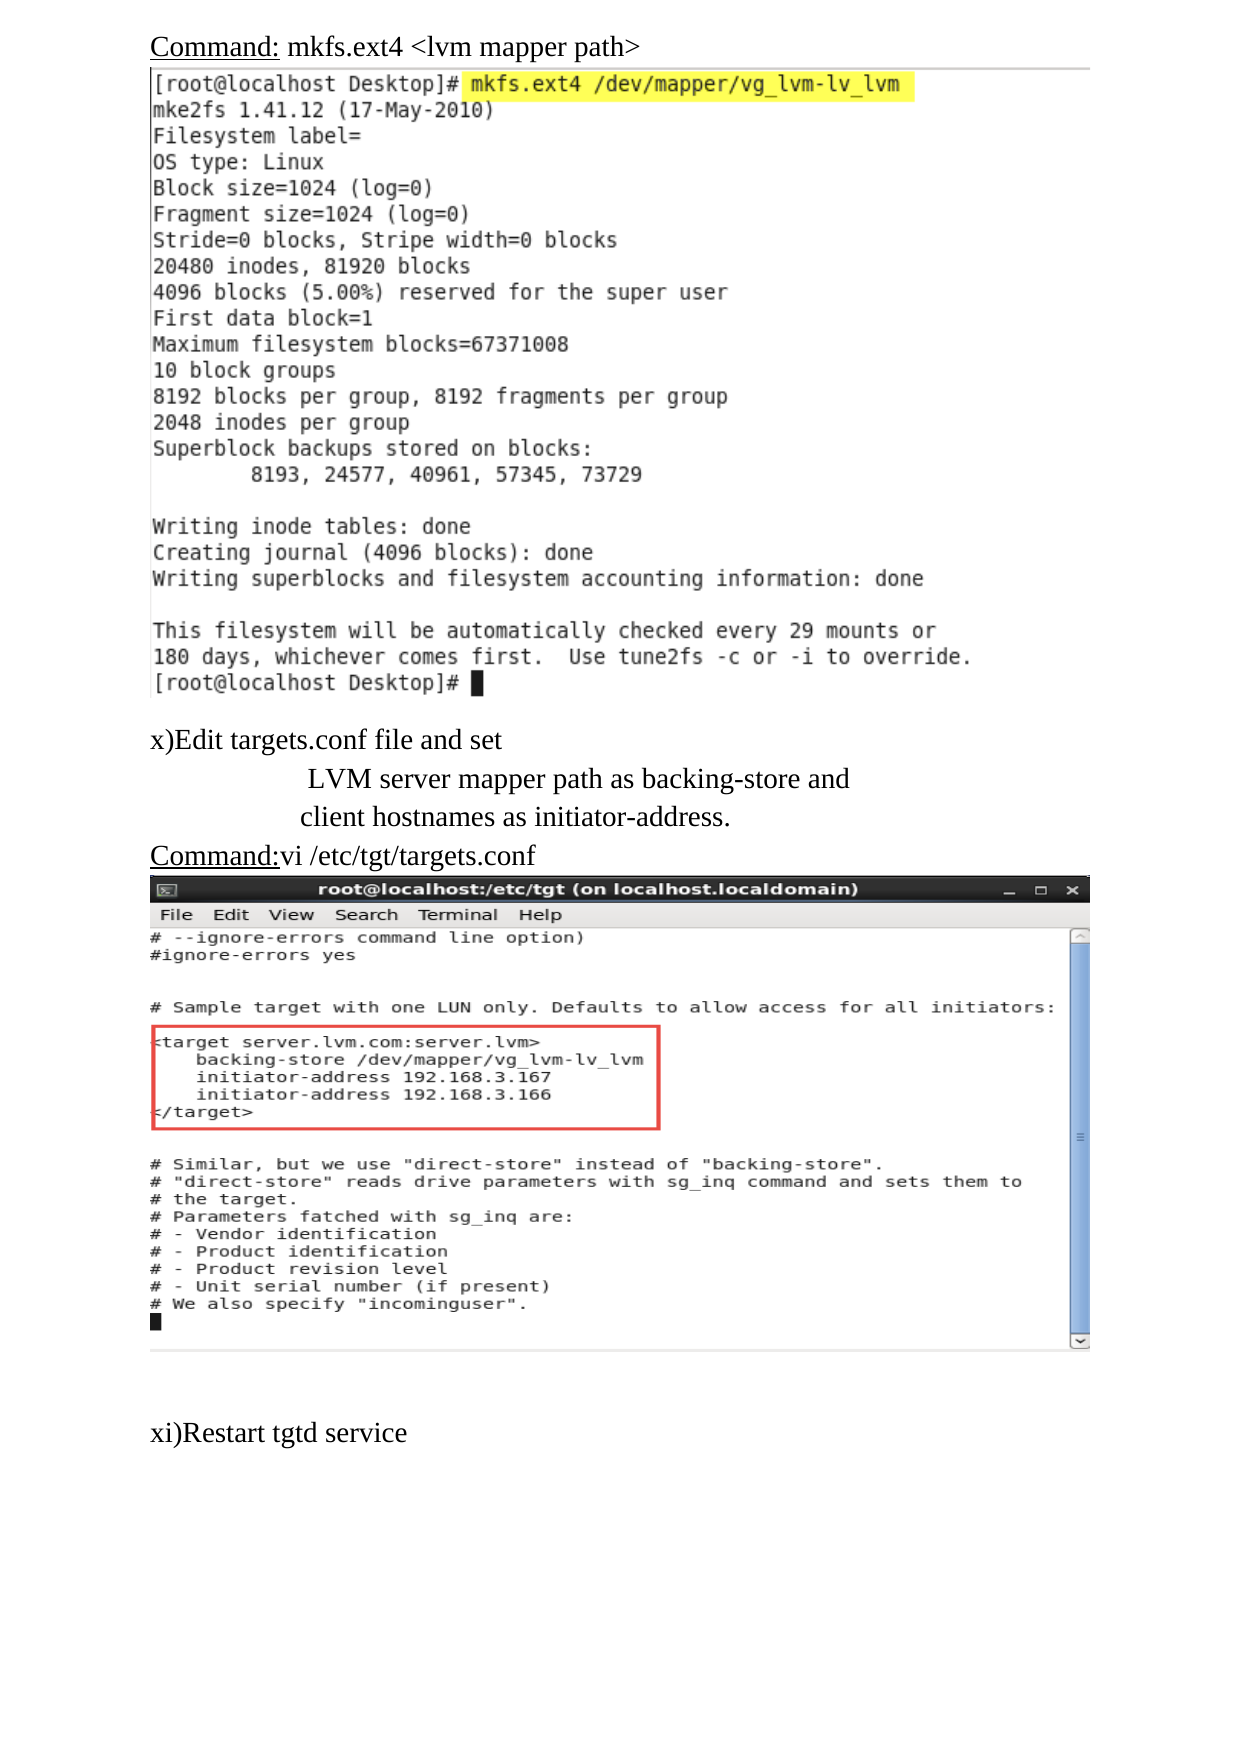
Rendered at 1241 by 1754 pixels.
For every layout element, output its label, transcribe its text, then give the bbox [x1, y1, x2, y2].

picture [150, 67, 1091, 698]
text LVM server mapper path as backing-store and [150, 761, 1090, 794]
text Command:vi /etc/tgt/targets.conf [150, 838, 1090, 875]
text xi)Restart tgtd service [150, 1416, 1090, 1449]
text client hostnames as initiator-address. [150, 799, 1090, 833]
text x)Edit targets.conf file and set [150, 722, 1090, 756]
text Command: mkfs.ext4 <lvm mapper path> [150, 29, 1090, 67]
picture [150, 875, 1090, 1352]
